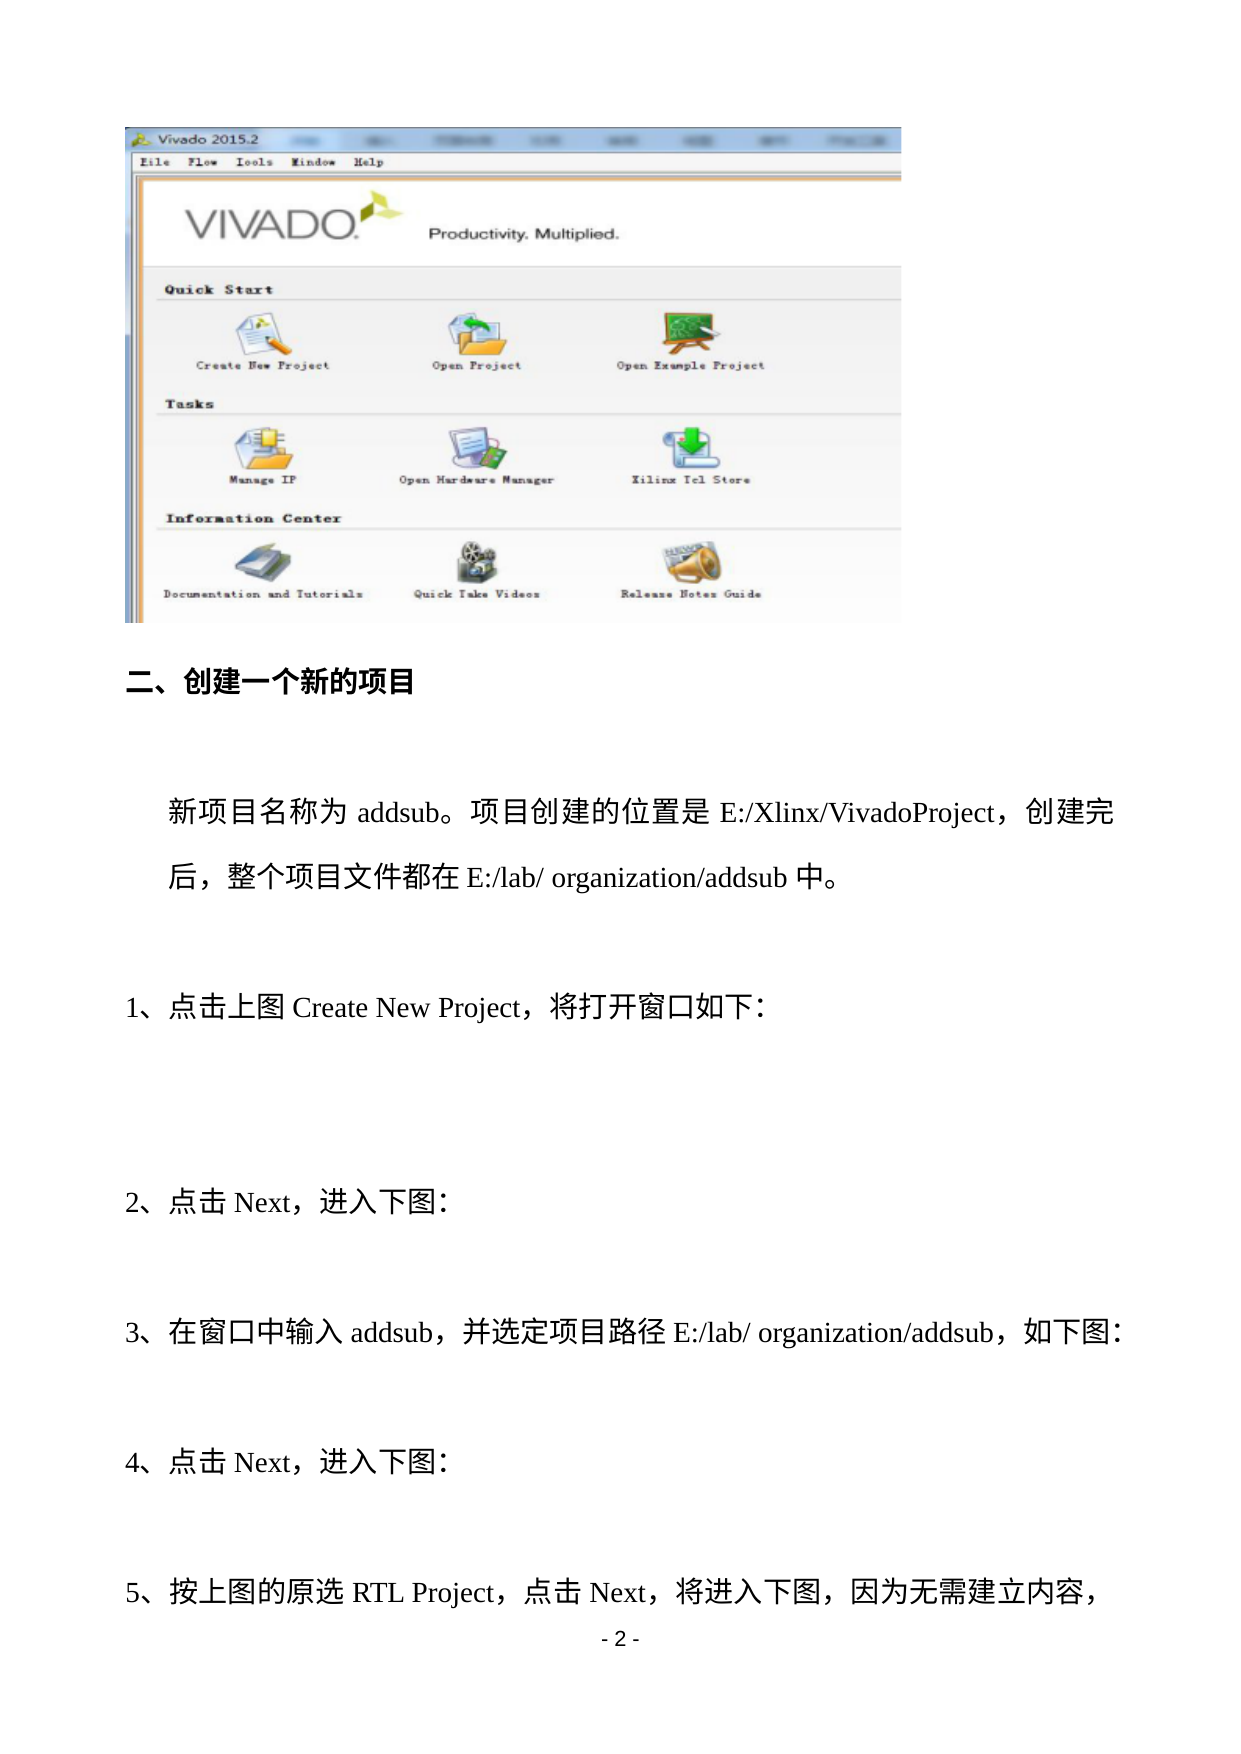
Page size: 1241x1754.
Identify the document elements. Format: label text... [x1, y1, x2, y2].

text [125, 1558, 1115, 1623]
text 3、在窗口中输入 addsub，并选定项目路径 E:/lab/ organization/addsub，如下图： [125, 1298, 1115, 1363]
text 1、点击上图 Create New Project，将打开窗口如下： [125, 973, 1115, 1038]
text 新项目名称为 addsub。项目创建的位置是 E:/Xlinx/VivadoProject，创建完后，整个项目文件都在E:/lab/ organization/addsub 中。 [169, 778, 1115, 908]
text 4、点击 Next，进入下图： [125, 1428, 1115, 1493]
picture [125, 127, 902, 623]
text 二、创建一个新的项目 [125, 648, 1115, 713]
text 2、点击 Next，进入下图： [125, 1168, 1115, 1233]
